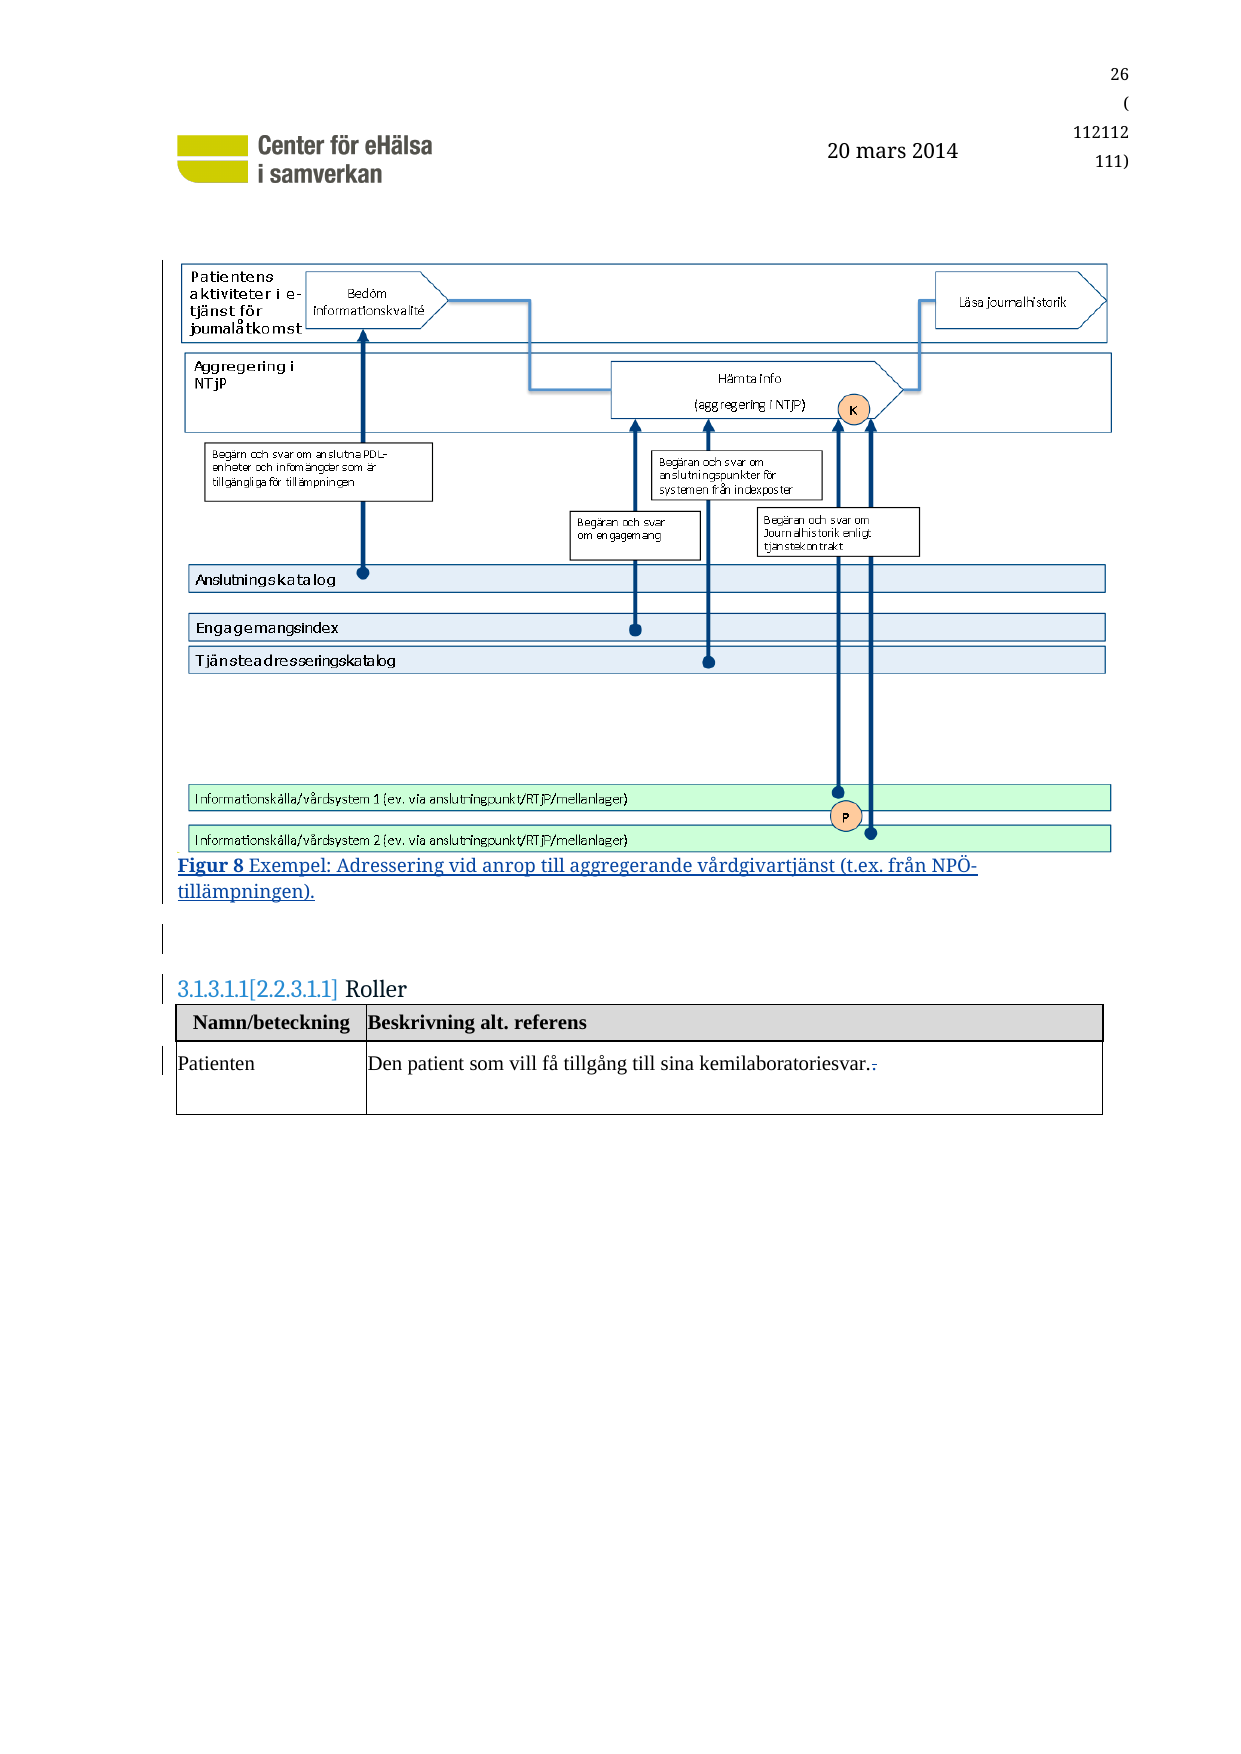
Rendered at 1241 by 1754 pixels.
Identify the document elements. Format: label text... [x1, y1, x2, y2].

picture [177, 260, 1113, 853]
table_cell Patienten [177, 1042, 366, 1114]
picture [177, 135, 432, 183]
table_header Namn/beteckning [177, 1005, 366, 1040]
table_cell Den patient som vill få tillgång till sina kemilaboratoriesvar. [367, 1042, 1102, 1114]
table_header Beskrivning alt. referens [367, 1005, 1102, 1040]
subtitle Roller [177, 974, 1081, 1004]
